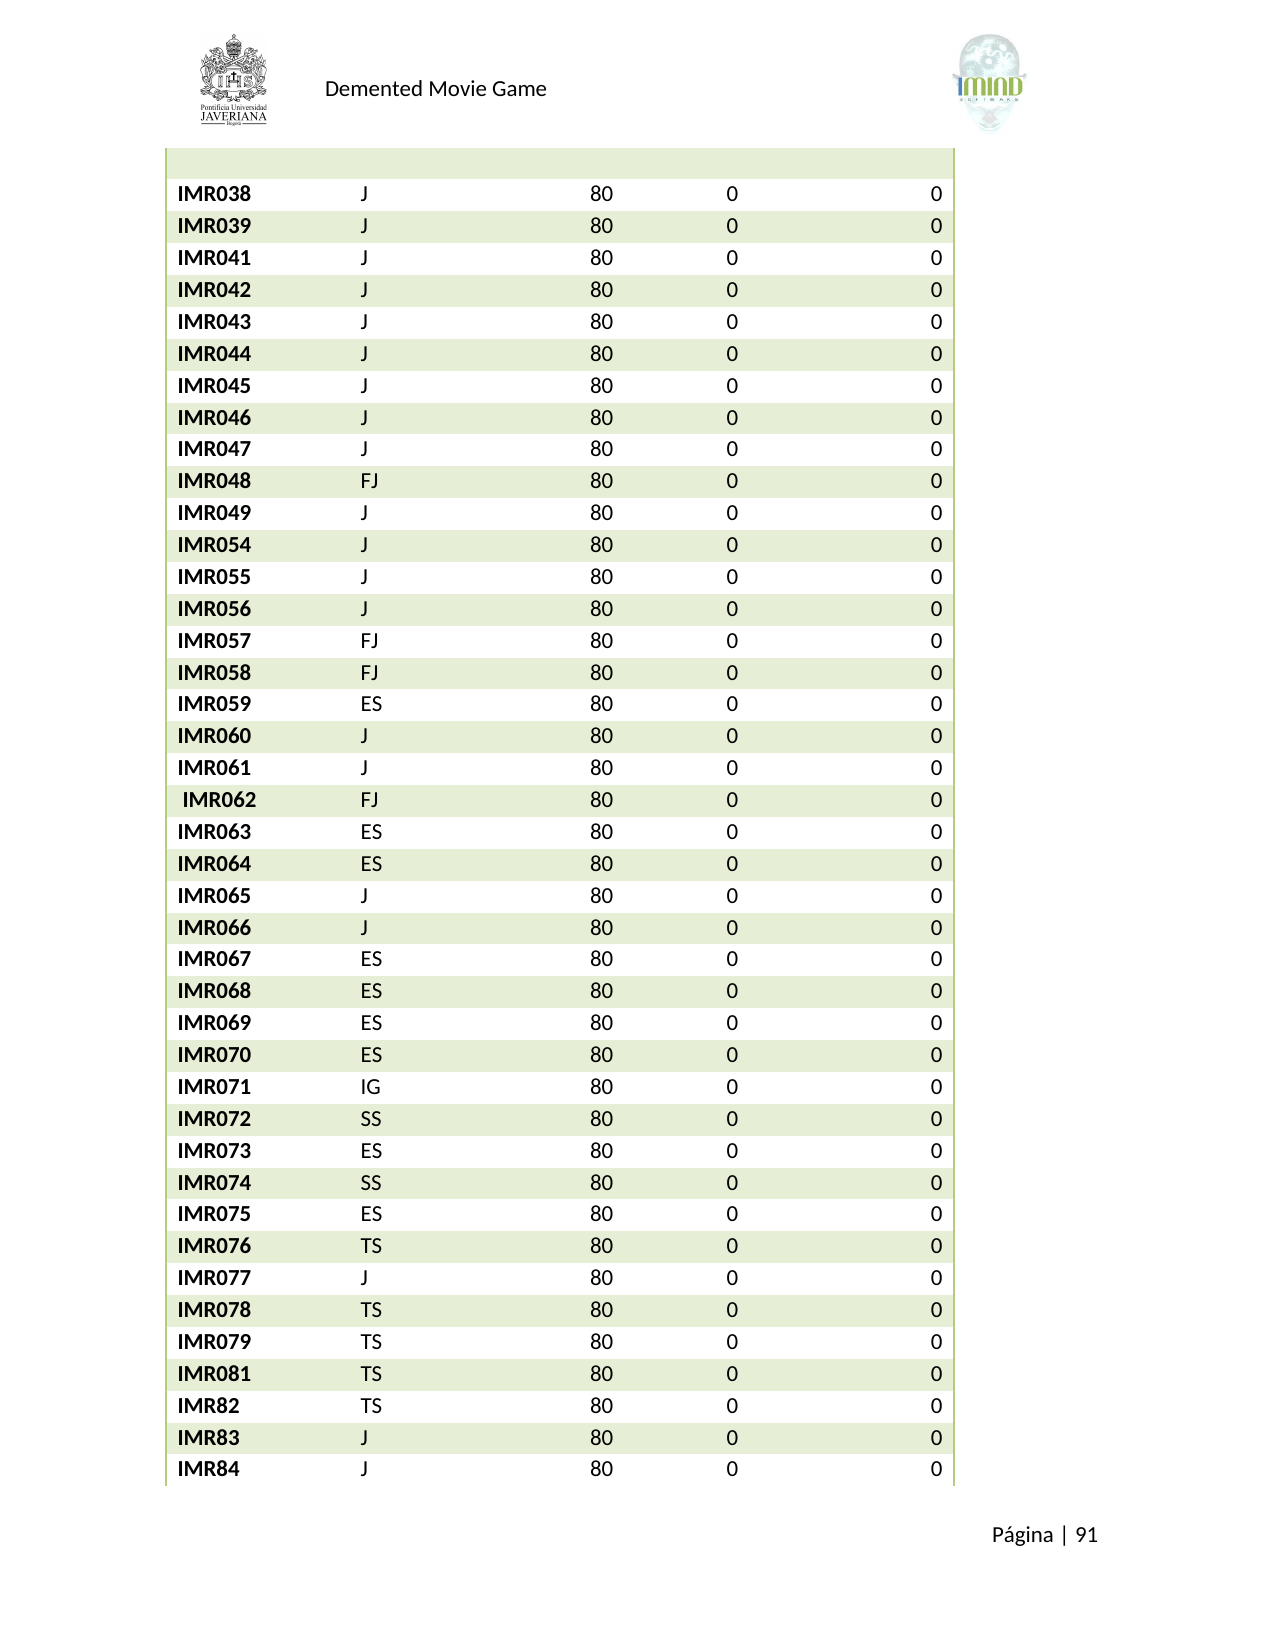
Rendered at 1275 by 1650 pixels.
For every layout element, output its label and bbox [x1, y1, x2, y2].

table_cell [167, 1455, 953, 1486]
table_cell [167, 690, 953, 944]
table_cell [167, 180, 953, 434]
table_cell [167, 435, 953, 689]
picture [951, 34, 1033, 138]
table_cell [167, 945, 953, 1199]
picture [200, 34, 267, 126]
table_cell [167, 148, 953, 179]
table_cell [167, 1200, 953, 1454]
